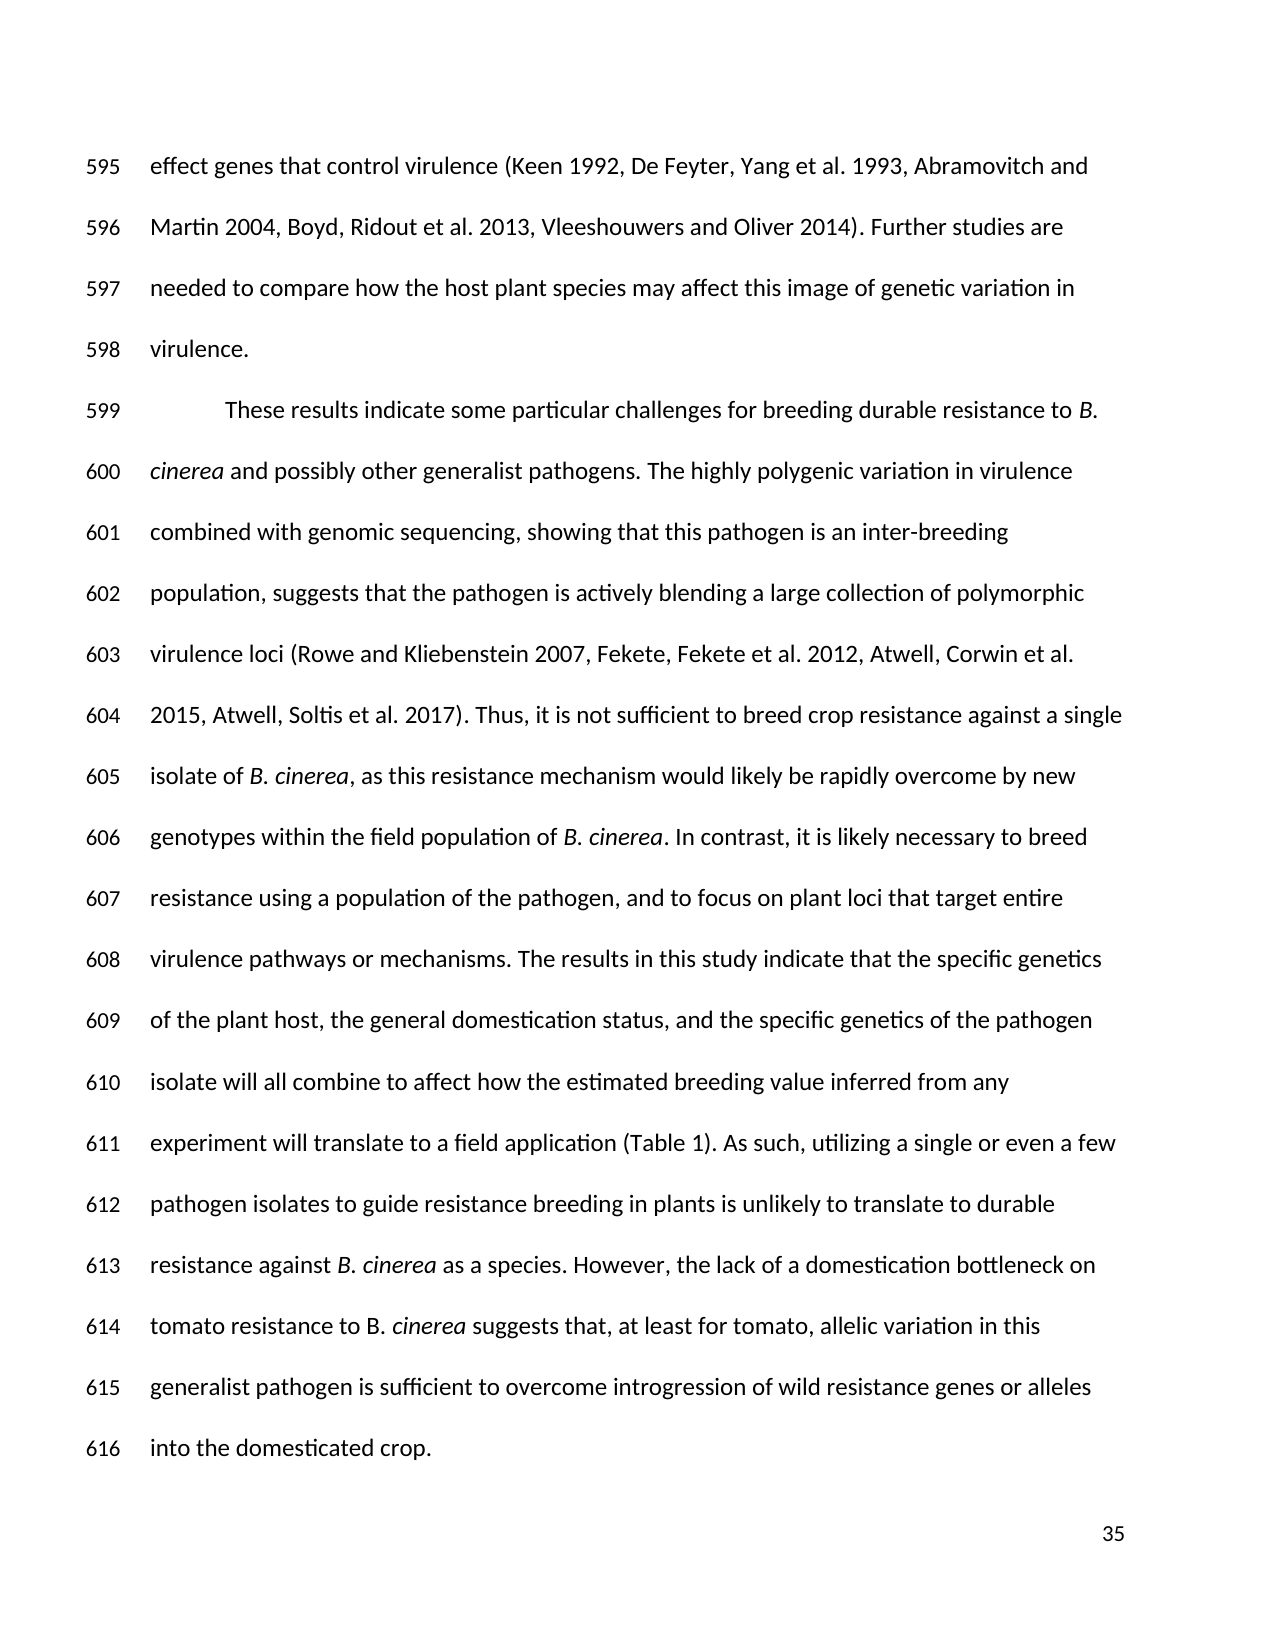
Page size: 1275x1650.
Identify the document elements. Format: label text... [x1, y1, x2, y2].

text These results indicate some particular challenges for breeding durable resistance to B. cinerea and possibly other generalist pathogens. The highly polygenic variation in virulence combined with genomic sequencing, showing that this pathogen is an inter-breeding population, suggests that the pathogen is actively blending a large collection of polymorphic virulence loci (Rowe and Kliebenstein 2007, Fekete, Fekete et al. 2012, Atwell, Corwin et al. 2015, Atwell, Soltis et al. 2017). Thus, it is not sufficient to breed crop resistance against a single isolate of B. cinerea, as this resistance mechanism would likely be rapidly overcome by new genotypes within the field population of B. cinerea. In contrast, it is likely necessary to breed resistance using a population of the pathogen, and to focus on plant loci that target entire virulence pathways or mechanisms. The results in this study indicate that the specific genetics of the plant host, the general domestication status, and the specific genetics of the pathogen isolate will all combine to affect how the estimated breeding value inferred from any experiment will translate to a field application (Table 1). As such, utilizing a single or even a few pathogen isolates to guide resistance breeding in plants is unlikely to translate to durable resistance against B. cinerea as a species. However, the lack of a domestication bottleneck on tomato resistance to B. cinerea suggests that, at least for tomato, allelic variation in this generalist pathogen is sufficient to overcome introgression of wild resistance genes or alleles into the domesticated crop. [150, 394, 1125, 1462]
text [150, 150, 1125, 364]
